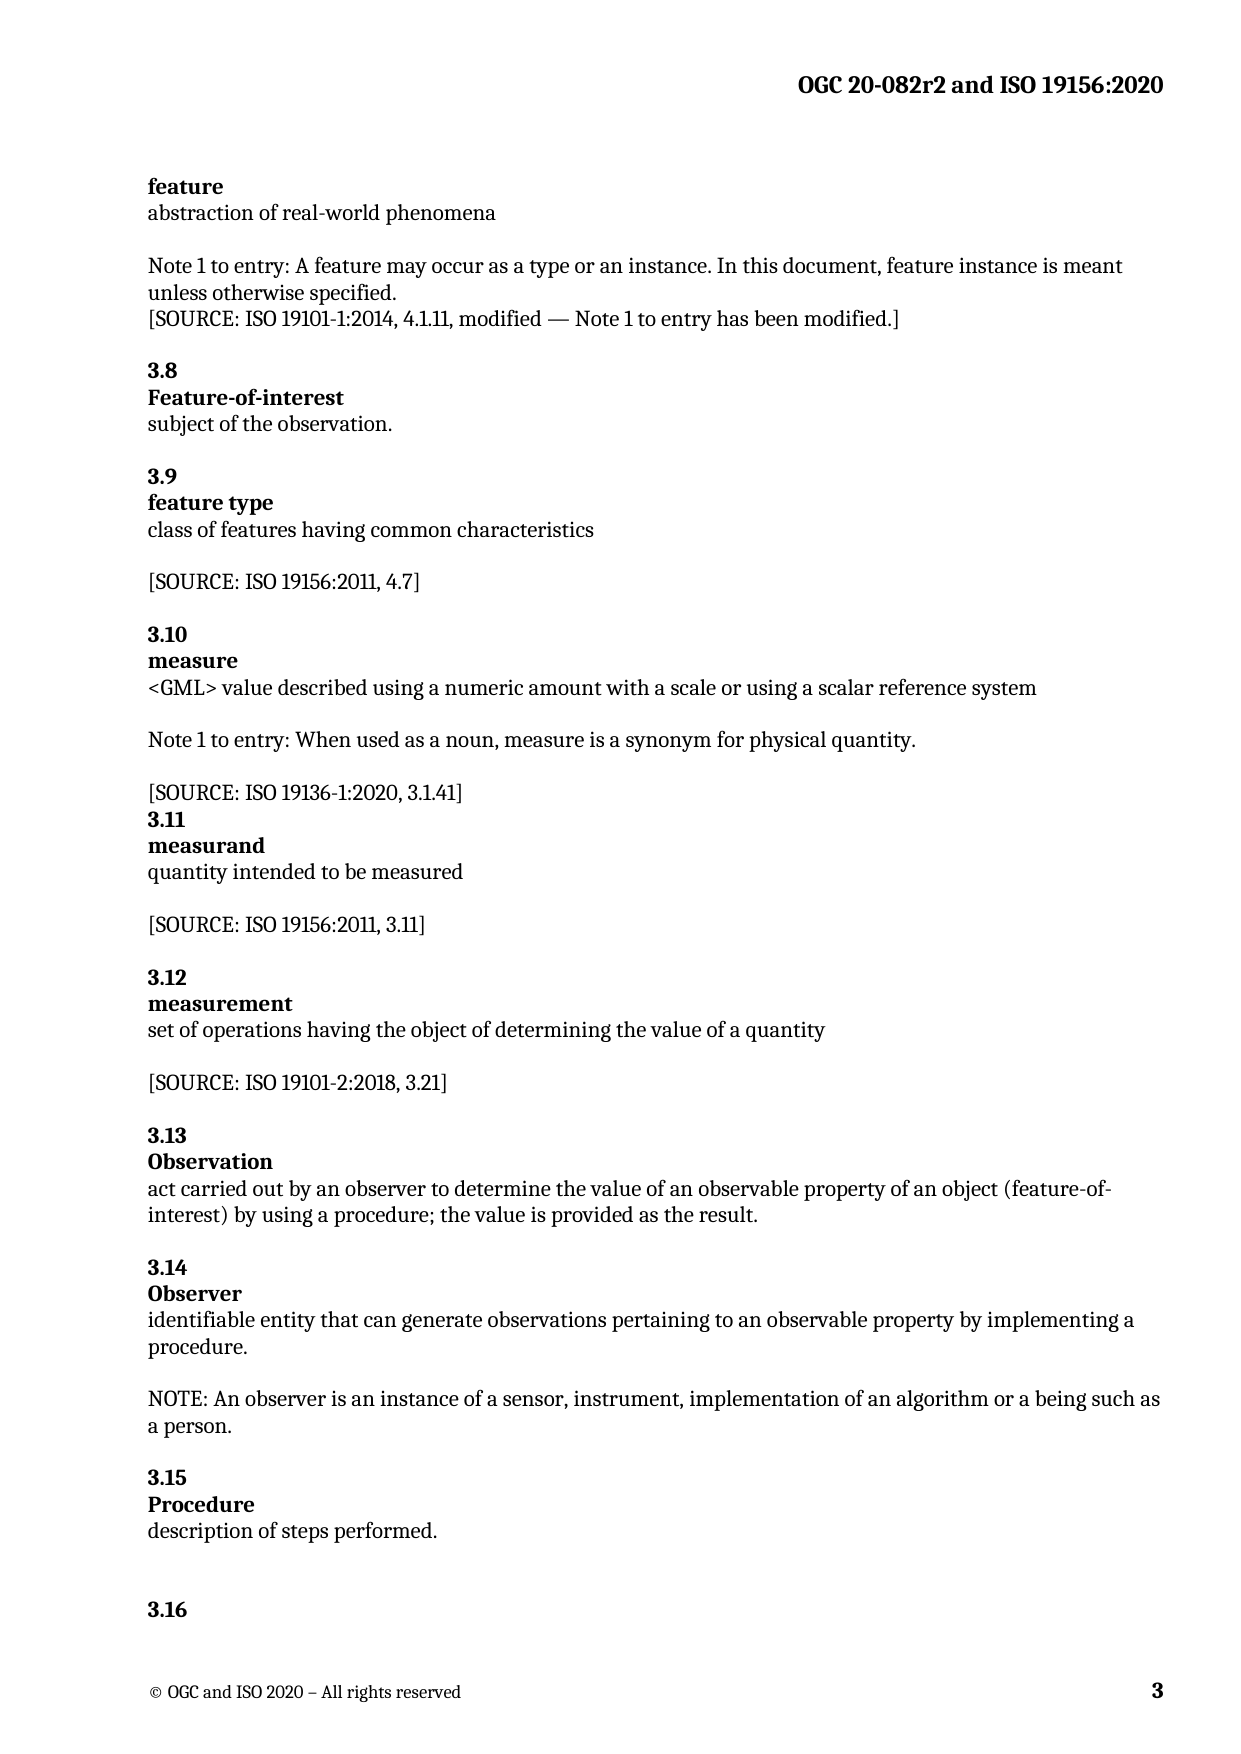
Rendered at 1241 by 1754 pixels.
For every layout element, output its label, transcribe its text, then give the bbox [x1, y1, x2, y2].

text <GML> value described using a numeric amount with a scale or using a scalar reference system [148, 674, 1163, 701]
text identifiable entity that can generate observations pertaining to an observable property by implementing a procedure. [148, 1307, 1163, 1360]
text Observation [148, 1149, 1163, 1175]
text 3.14 [148, 1254, 1163, 1281]
text 3.9 [148, 464, 1163, 490]
text measure [148, 648, 1163, 674]
text 3.15 [148, 1465, 1163, 1492]
text [SOURCE: ISO 19101-2:2018, 3.21] [148, 1070, 1163, 1096]
text Observer [148, 1281, 1163, 1307]
text [SOURCE: ISO 19156:2011, 4.7] [148, 569, 1163, 596]
text 3.12 [148, 964, 1163, 991]
text quantity intended to be measured [148, 859, 1163, 885]
text [SOURCE: ISO 19101-1:2014, 4.1.11, modified — Note 1 to entry has been modified.] [148, 306, 1163, 332]
text 3.11 [148, 806, 1163, 833]
text class of features having common characteristics [148, 516, 1163, 543]
text 3.16 [148, 1597, 1163, 1623]
text Procedure [148, 1492, 1163, 1518]
text measurand [148, 833, 1163, 859]
text measurement [148, 991, 1163, 1017]
text 3.10 [148, 622, 1163, 648]
text [SOURCE: ISO 19136-1:2020, 3.1.41] [148, 780, 1163, 806]
text abstraction of real-world phenomena [148, 200, 1163, 227]
text NOTE: An observer is an instance of a sensor, instrument, implementation of an algorithm or a being such as a person. [148, 1386, 1163, 1439]
text Feature-of-interest [148, 385, 1163, 411]
text 3.8 [148, 358, 1163, 385]
text description of steps performed. [148, 1518, 1163, 1544]
text feature [148, 174, 1163, 200]
text Note 1 to entry: A feature may occur as a type or an instance. In this document, feature instance is meant unless otherwise specified. [148, 253, 1163, 306]
text act carried out by an observer to determine the value of an observable property of an object (feature-of-interest) by using a procedure; the value is provided as the result. [148, 1175, 1163, 1228]
text set of operations having the object of determining the value of a quantity [148, 1017, 1163, 1043]
text feature type [148, 490, 1163, 516]
text Note 1 to entry: When used as a noun, measure is a synonym for physical quantity. [148, 727, 1163, 754]
text subject of the observation. [148, 411, 1163, 437]
text [SOURCE: ISO 19156:2011, 3.11] [148, 912, 1163, 938]
text 3.13 [148, 1123, 1163, 1149]
